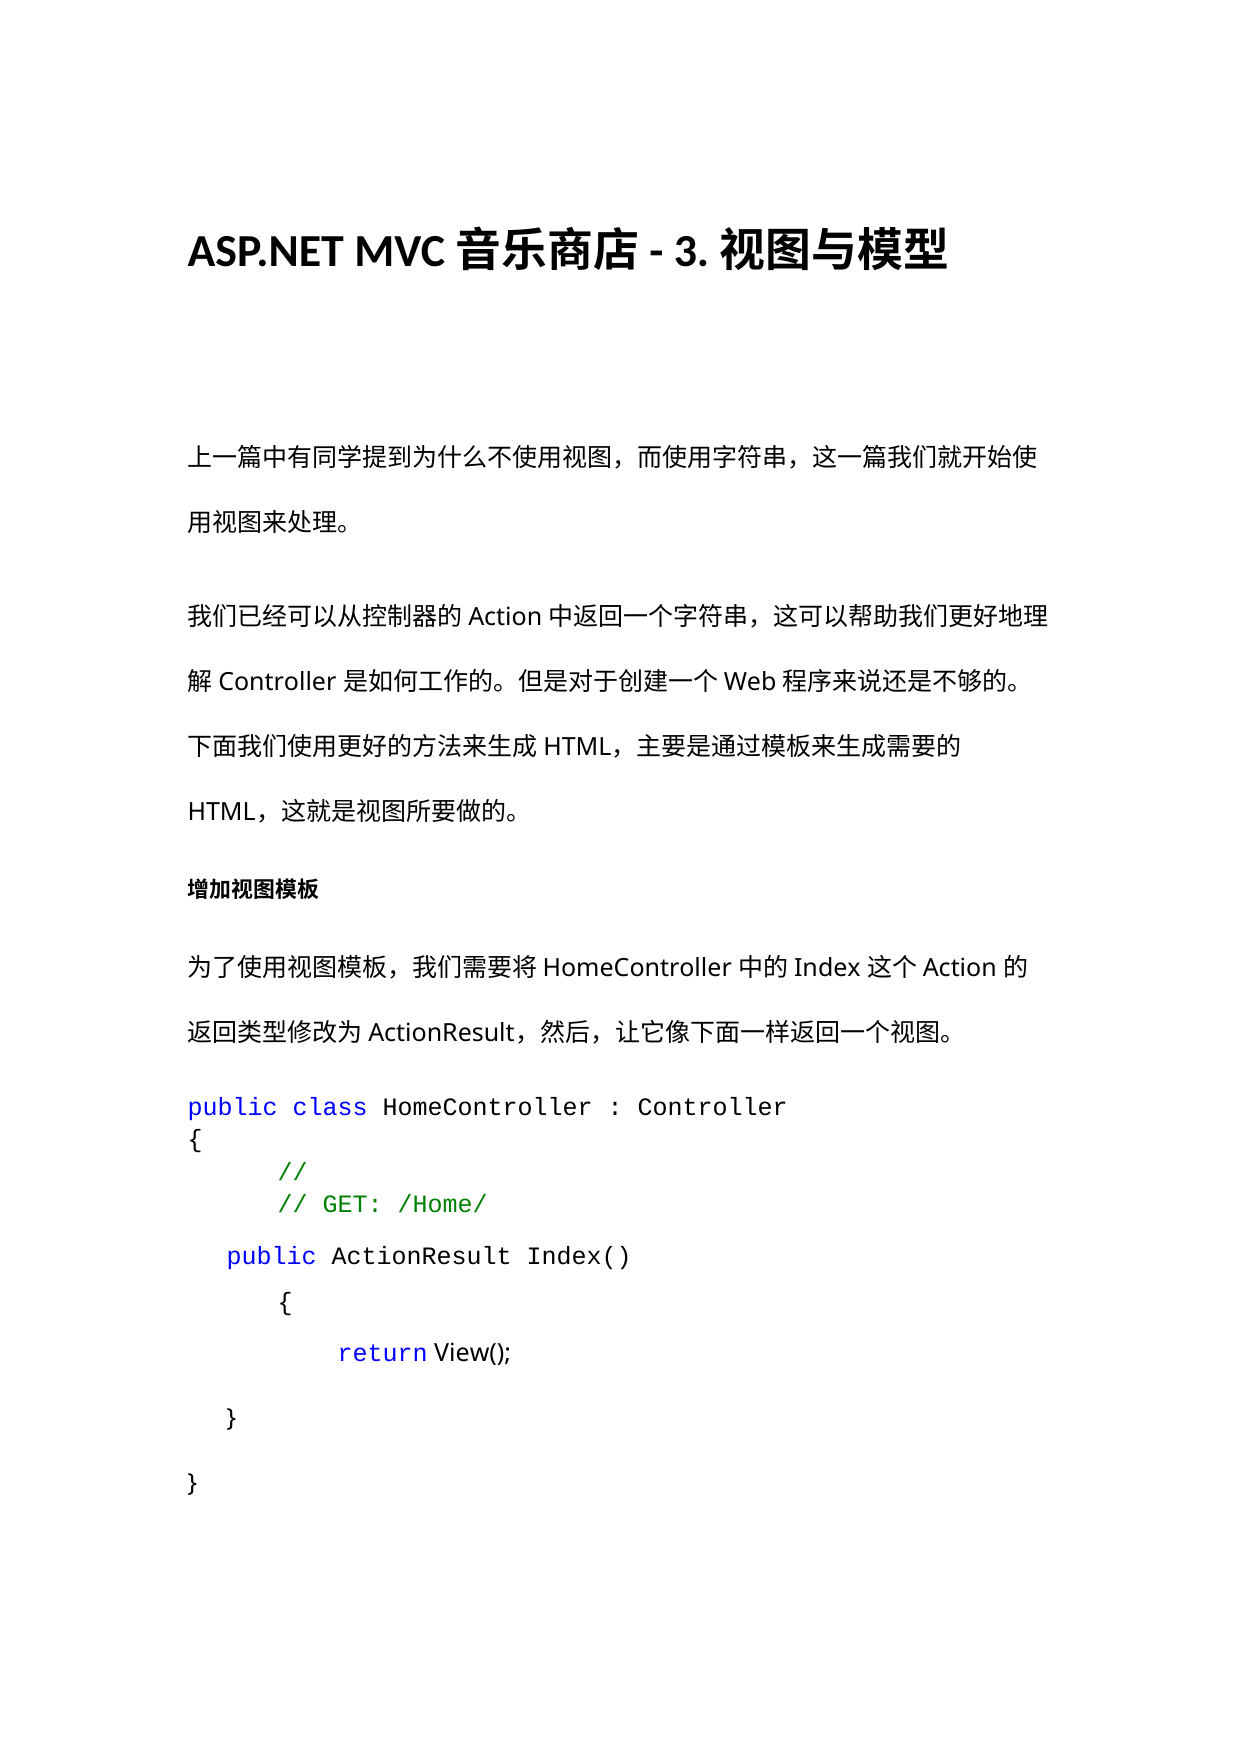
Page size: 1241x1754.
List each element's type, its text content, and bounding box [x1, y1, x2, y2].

text } [187, 1449, 1053, 1514]
text // GET: /Home/ public ActionResult Index() [187, 1189, 1053, 1287]
text public class HomeController : Controller [187, 1092, 1053, 1124]
text { [187, 1287, 1053, 1319]
text { [187, 1124, 1053, 1157]
text 上一篇中有同学提到为什么不使用视图，而使用字符串，这一篇我们就开始使用视图来处理。 [187, 423, 1053, 553]
subtitle ASP.NET MVC 音乐商店 - 3. 视图与模型 [187, 197, 1053, 295]
text 为了使用视图模板，我们需要将HomeController 中的 Index 这个 Action 的返回类型修改为 ActionResult，然后，让它像下面一样返回一个视图。 [187, 933, 1053, 1063]
text } [187, 1384, 1053, 1449]
text return View(); [187, 1319, 1053, 1384]
text 增加视图模板 [187, 871, 1053, 904]
text // [187, 1157, 1053, 1189]
text 我们已经可以从控制器的 Action 中返回一个字符串，这可以帮助我们更好地理解 Controller 是如何工作的。但是对于创建一个 Web 程序来说还是不够的。下面我们使用更好的方法来生成 HTML，主要是通过模板来生成需要的 HTML，这就是视图所要做的。 [187, 582, 1053, 842]
